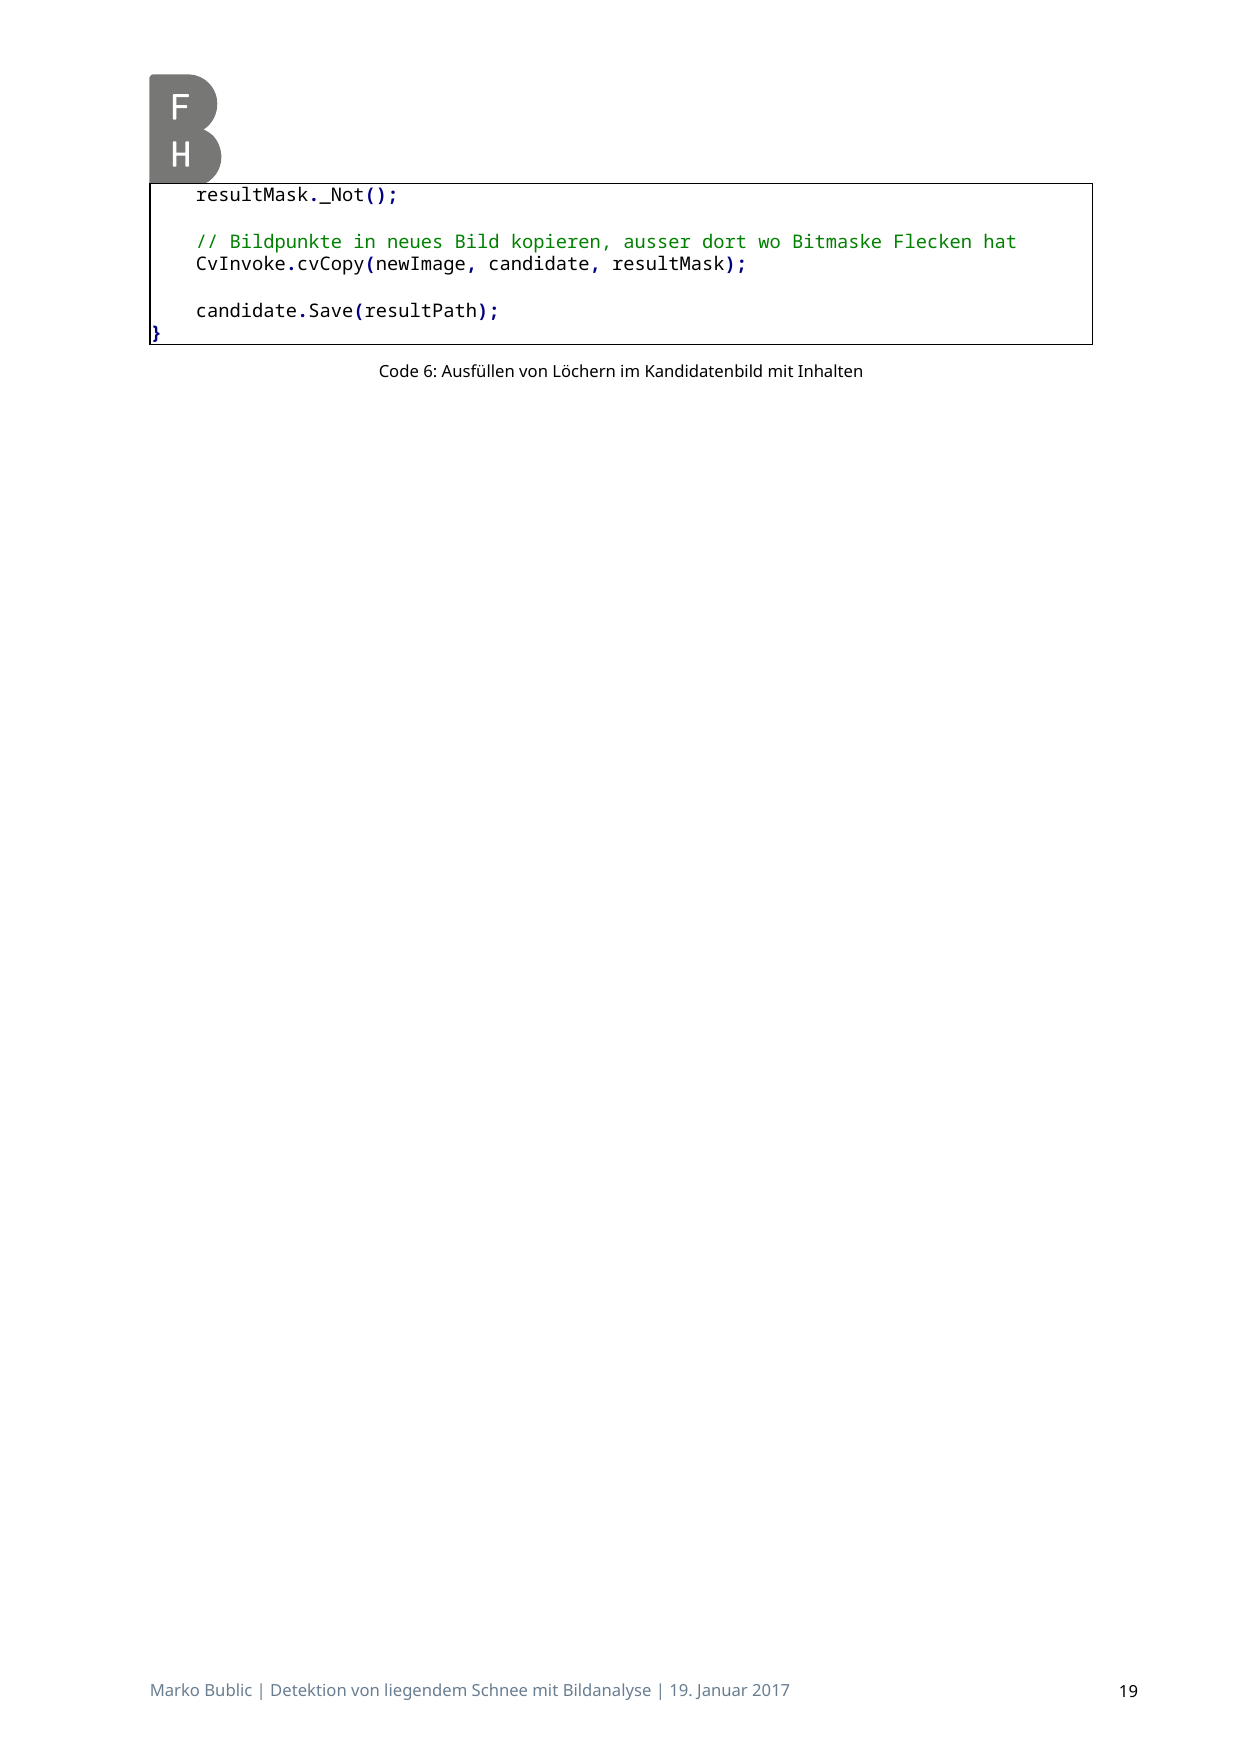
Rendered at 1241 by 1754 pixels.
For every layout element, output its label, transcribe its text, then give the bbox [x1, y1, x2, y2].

text Code 6: Ausfüllen von Löchern im Kandidatenbild mit Inhalten [149, 357, 1093, 382]
